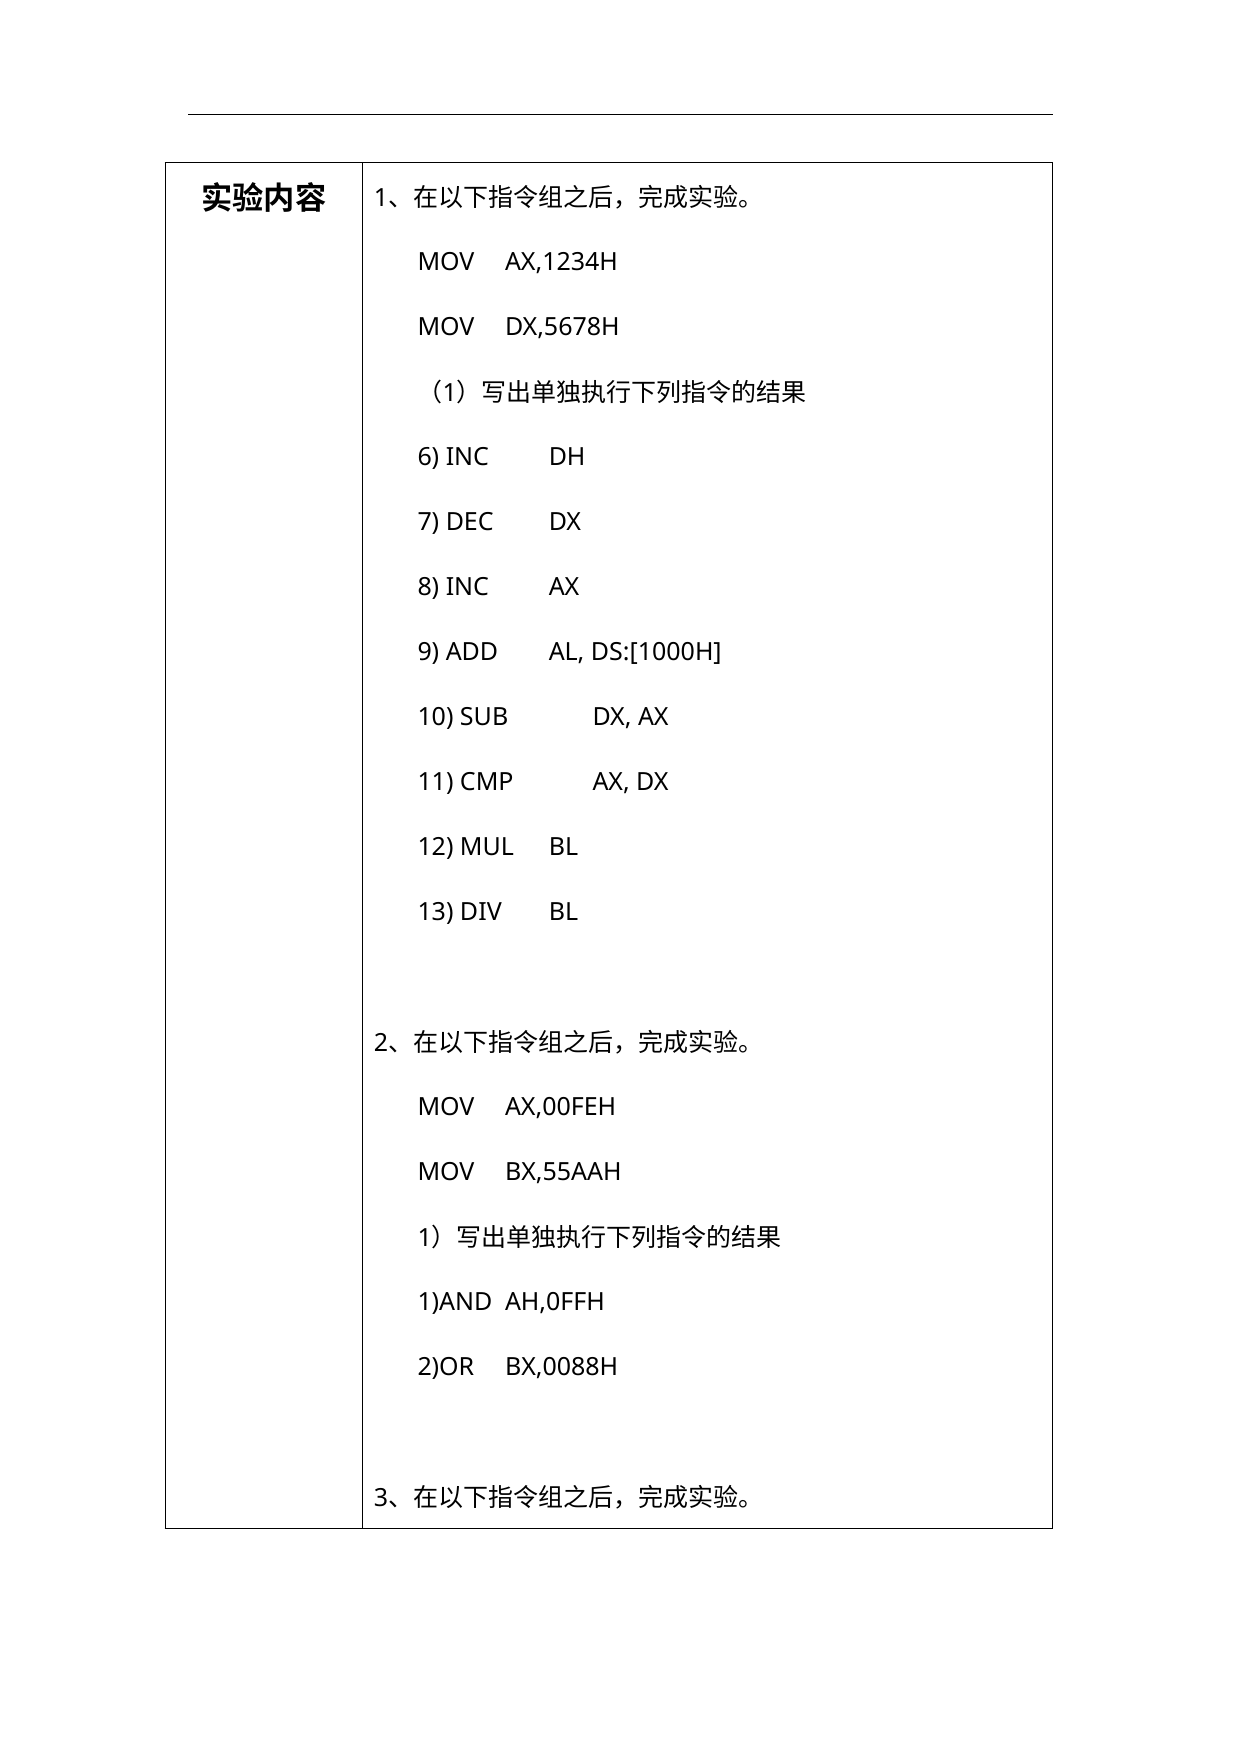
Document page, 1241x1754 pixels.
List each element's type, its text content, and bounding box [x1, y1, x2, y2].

table_cell 实验内容 [166, 163, 362, 1528]
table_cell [363, 163, 1052, 1528]
